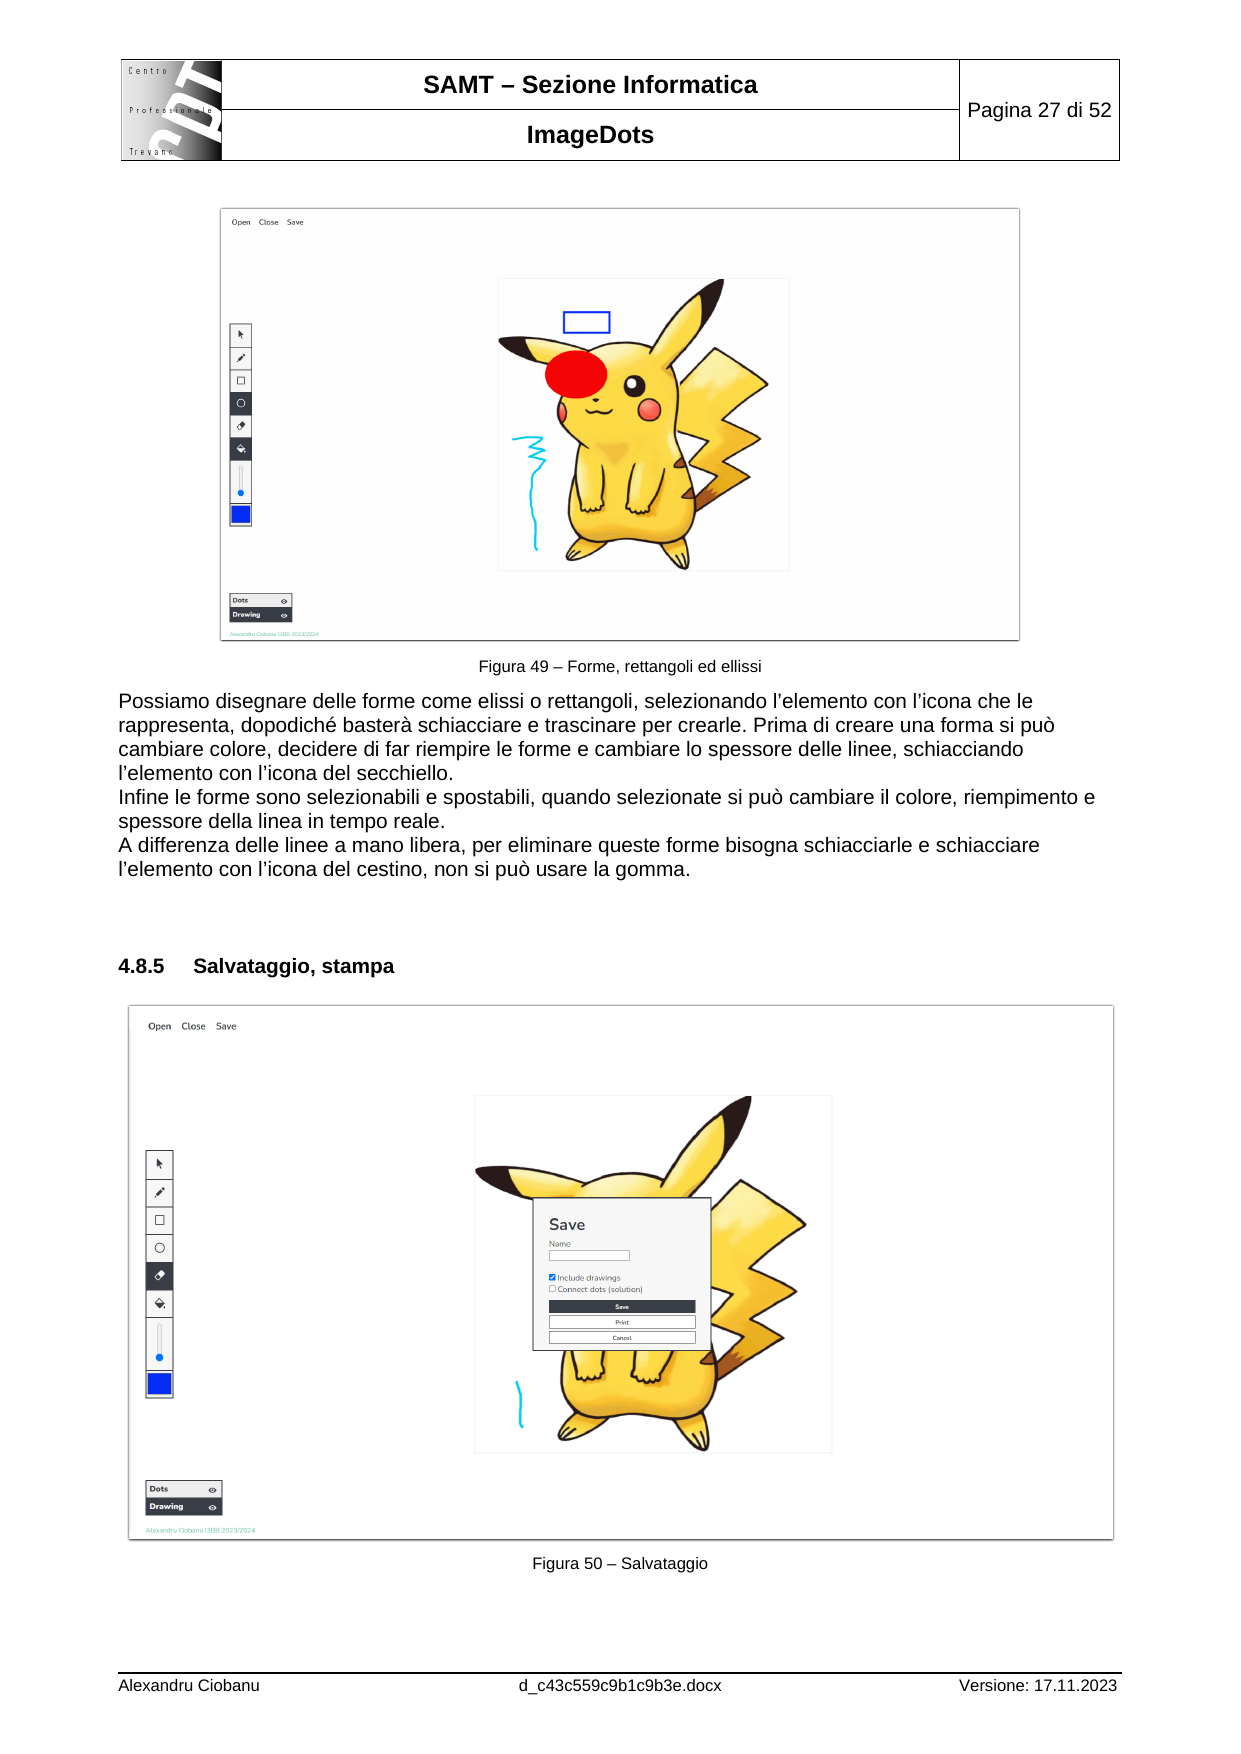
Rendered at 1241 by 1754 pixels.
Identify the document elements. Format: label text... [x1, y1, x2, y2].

picture [129, 1006, 1113, 1539]
text Possiamo disegnare delle forme come elissi o rettangoli, selezionando l’elemento con l’icona che le rappresenta, dopodiché basterà schiacciare e trascinare per crearle. Prima di creare una forma si può cambiare colore, decidere di far riempire le forme e cambiare lo spessore delle linee, schiacciando l’elemento con l’icona del secchiello. [118, 689, 1122, 784]
text Figura 50 – Salvataggio [118, 1553, 1122, 1573]
picture [221, 209, 1019, 640]
text Infine le forme sono selezionabili e spostabili, quando selezionate si può cambiare il colore, riempimento e spessore della linea in tempo reale. [118, 784, 1122, 832]
subtitle Salvataggio, stampa [118, 954, 1122, 978]
picture [121, 60, 222, 160]
text A differenza delle linee a mano libera, per eliminare queste forme bisogna schiacciarle e schiacciare l’elemento con l’icona del cestino, non si può usare la gomma. [118, 832, 1122, 880]
text Figura 49 – Forme, rettangoli ed ellissi [118, 657, 1122, 676]
